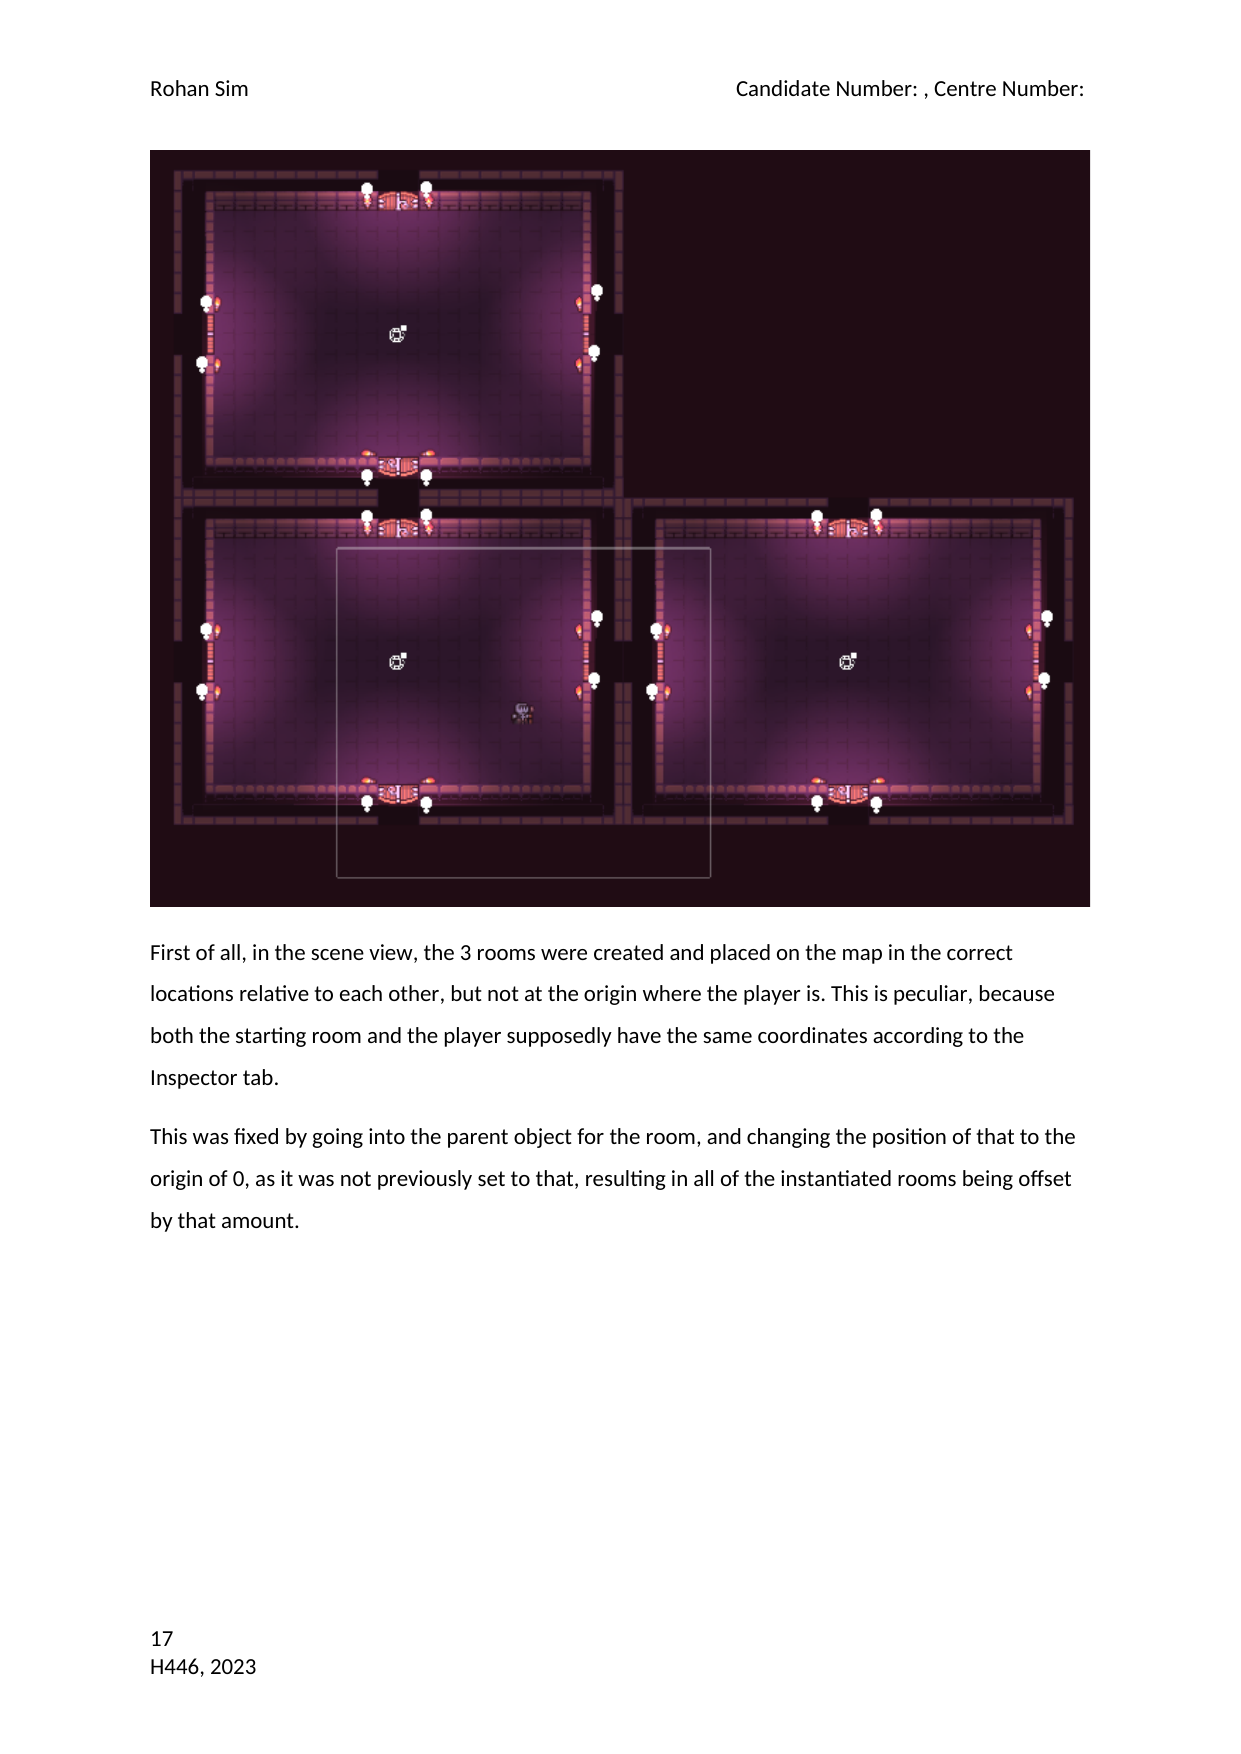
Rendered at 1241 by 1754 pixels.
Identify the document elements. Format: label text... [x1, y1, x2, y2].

picture [150, 150, 1091, 907]
text First of all, in the scene view, the 3 rooms were created and placed on the map in the correct locations relative to each other, but not at the origin where the player is. This is peculiar, because both the starting room and the player supposedly have the same coordinates according to the Inspector tab. [150, 938, 1090, 1092]
text This was fixed by going into the parent object for the room, and changing the position of that to the origin of 0, as it was not previously set to that, resulting in all of the instantiated rooms being offset by that amount. [150, 1122, 1090, 1234]
